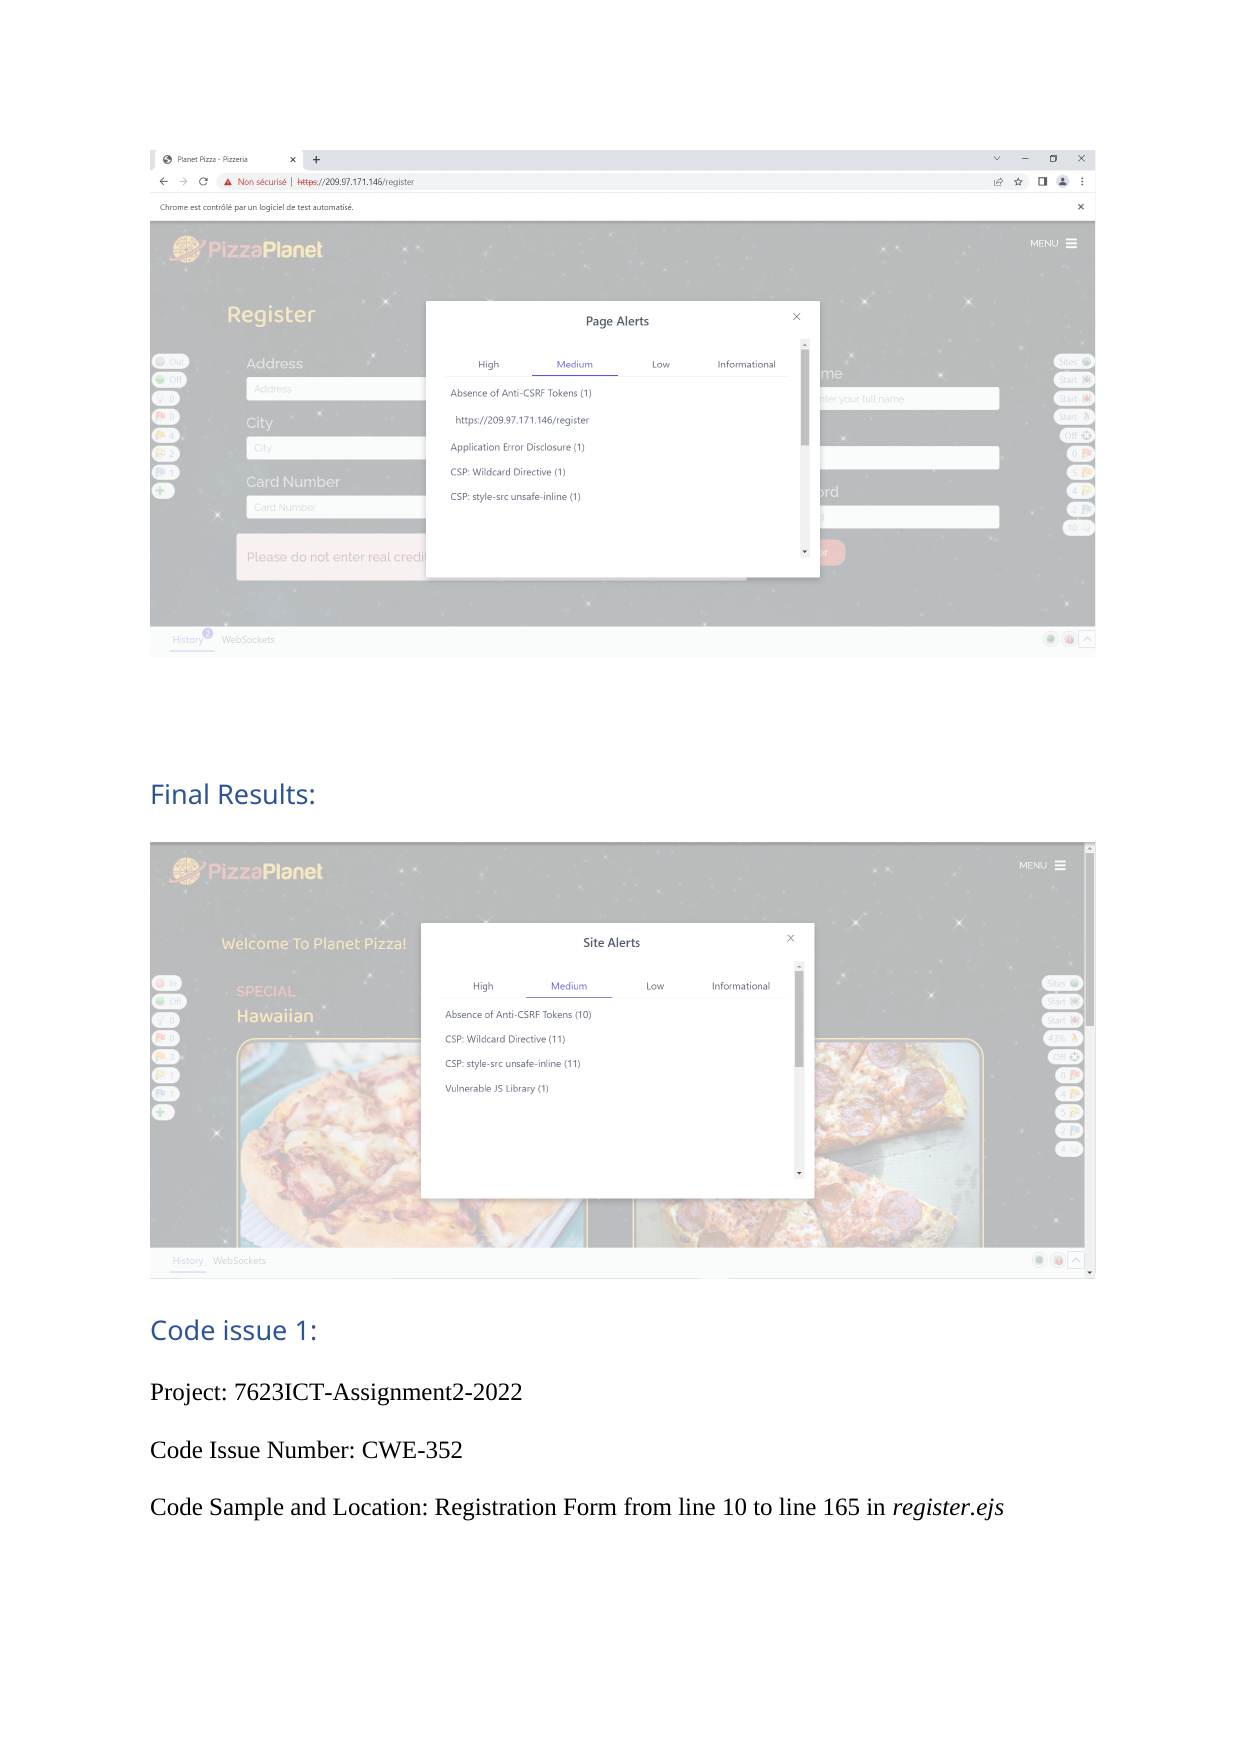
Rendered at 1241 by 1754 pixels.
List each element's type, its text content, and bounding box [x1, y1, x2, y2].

text Project: 7623ICT-Assignment2-2022 [150, 1377, 1090, 1406]
picture [150, 150, 1096, 657]
text Code Issue Number: CWE-352 [150, 1435, 1090, 1464]
picture [150, 841, 1096, 1279]
subtitle Final Results: [150, 776, 1090, 813]
text Code Sample and Location: Registration Form from line 10 to line 165 in register.ejs [150, 1492, 1090, 1521]
subtitle Code issue 1: [150, 1312, 1090, 1349]
